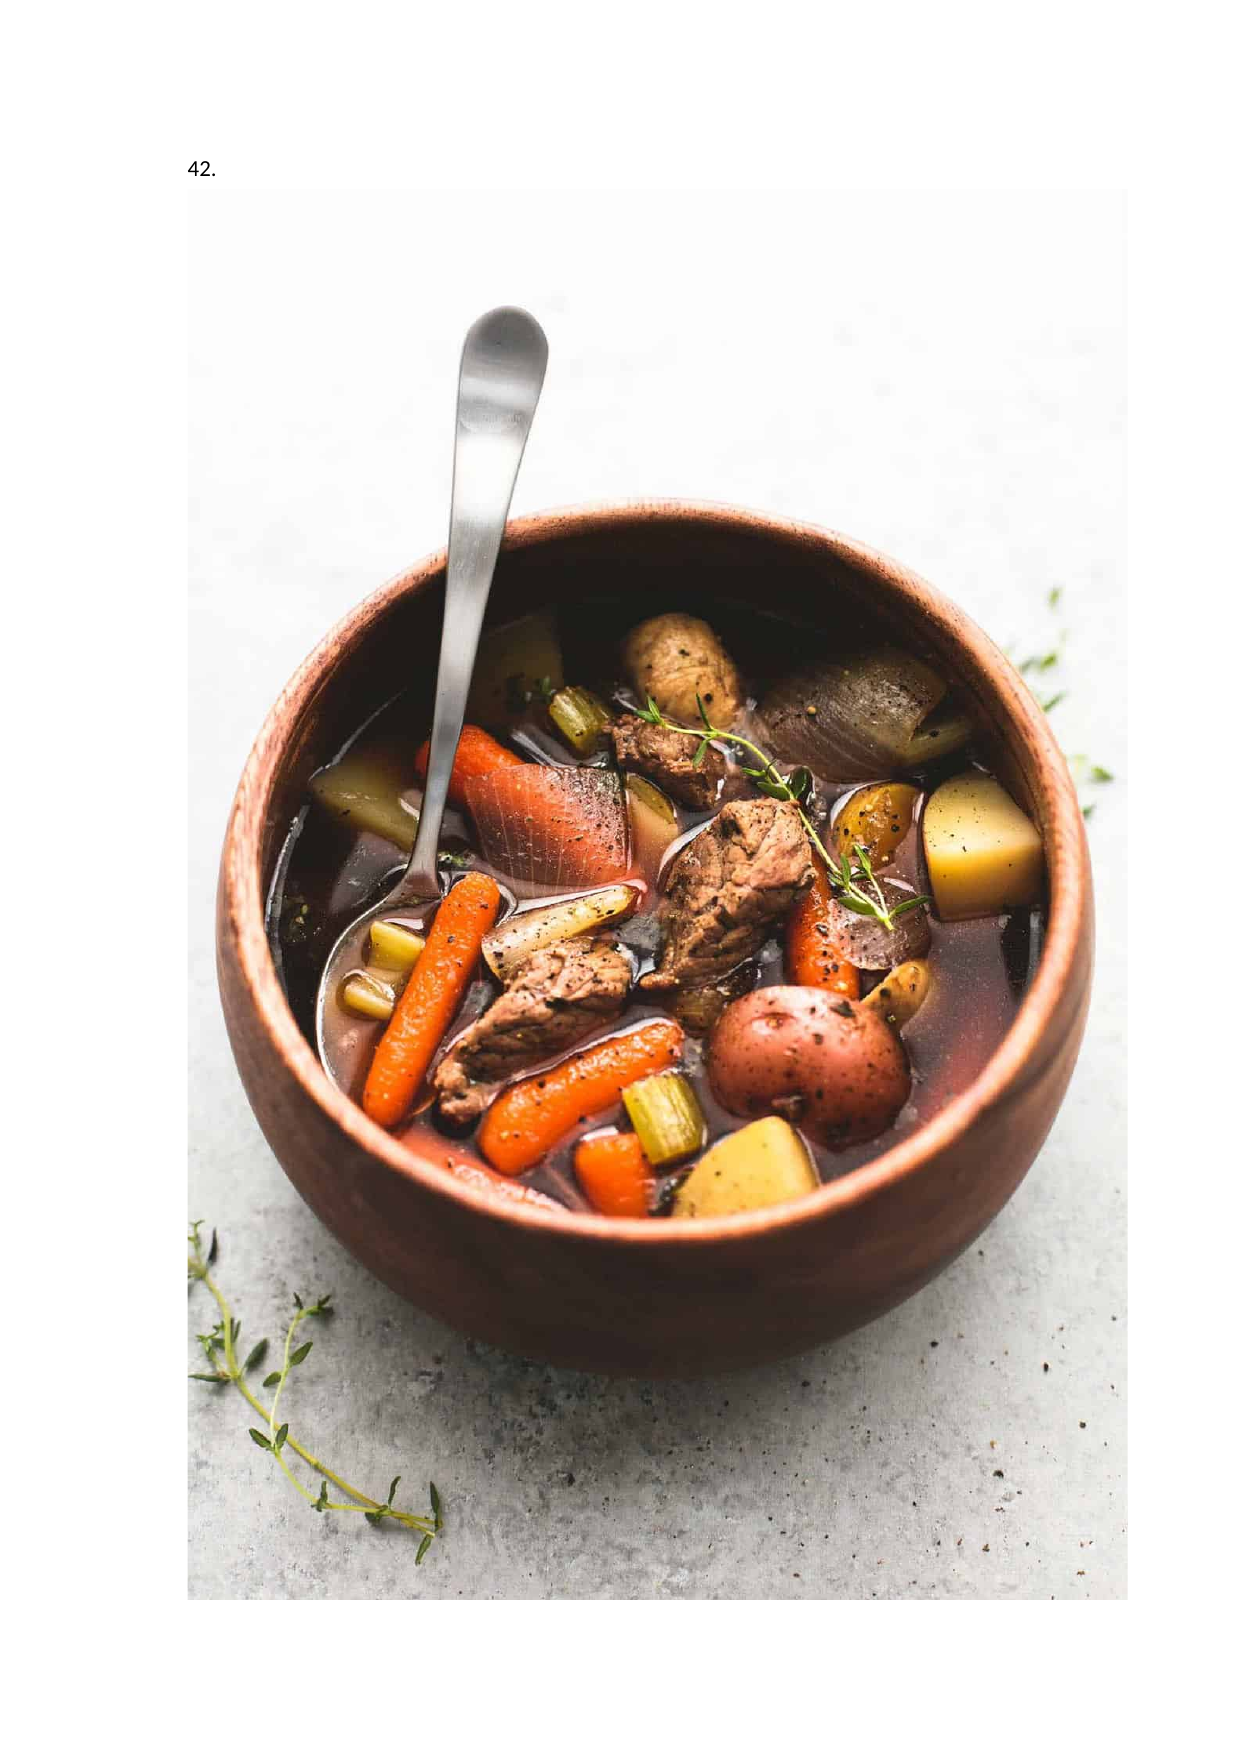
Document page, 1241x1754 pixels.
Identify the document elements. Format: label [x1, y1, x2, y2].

picture [187, 189, 1128, 1600]
